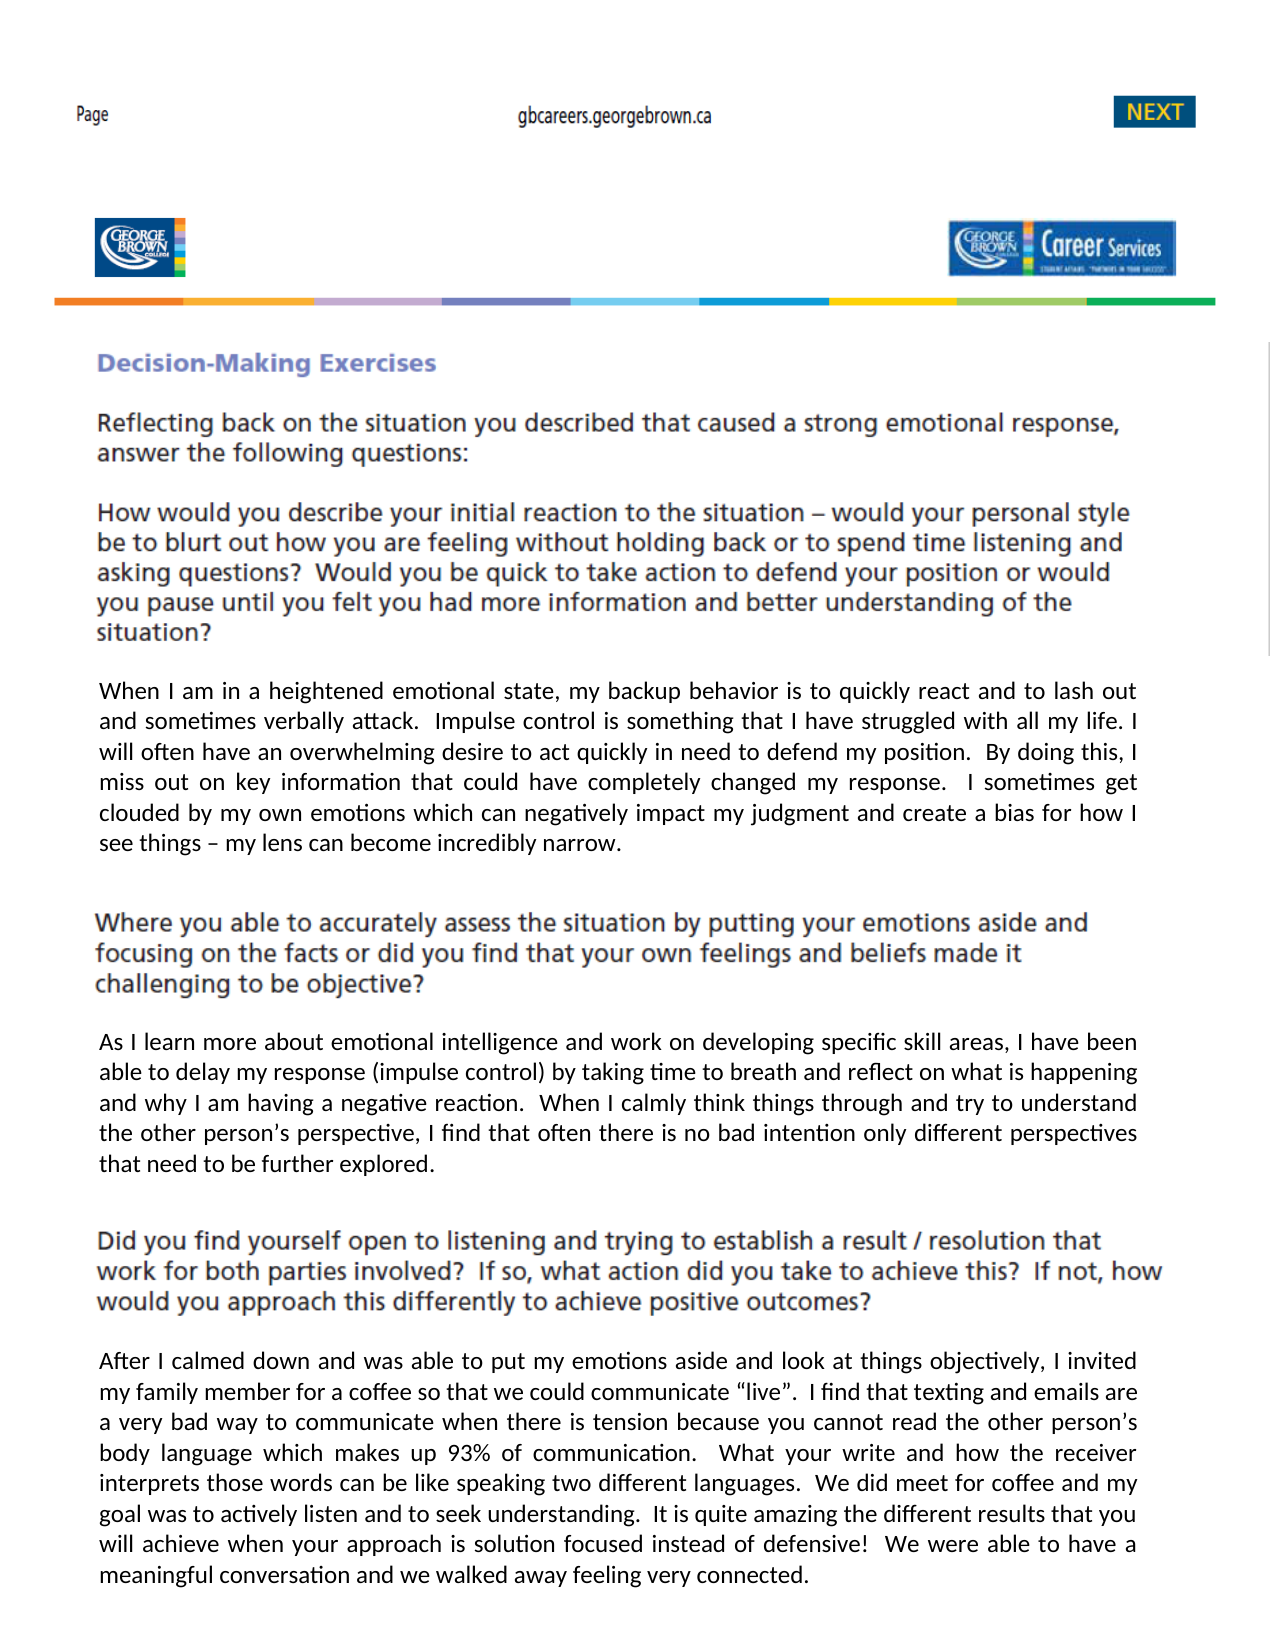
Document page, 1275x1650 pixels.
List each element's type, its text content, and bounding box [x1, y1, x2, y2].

text As I learn more about emotional intelligence and work on developing specific skill areas, I have been able to delay my response (impulse control) by taking time to breath and reflect on what is happening and why I am having a negative reaction. When I calmly think things through and try to understand the other person’s perspective, I find that often there is no bad intention only different perspectives that need to be further explored. [99, 1026, 1139, 1179]
picture [0, 93, 1270, 153]
picture [0, 905, 1270, 1008]
picture [0, 1225, 1263, 1327]
picture [0, 342, 1270, 656]
picture [0, 171, 1270, 324]
text After I calmed down and was able to put my emotions aside and look at things objectively, I invited my family member for a coffee so that we could communicate “live”. I find that texting and emails are a very bad way to communicate when there is tension because you cannot read the other person’s body language which makes up 93% of communication. What your write and how the receiver interprets those words can be like speaking two different languages. We did meet for coffee and my goal was to actively listen and to seek understanding. It is quite amazing the different results that you will achieve when your approach is solution focused instead of defensive! We were able to have a meaningful conversation and we walked away feeling very connected. [99, 1345, 1139, 1589]
text When I am in a heightened emotional state, my backup behavior is to quickly react and to lash out and sometimes verbally attack. Impulse control is something that I have struggled with all my life. I will often have an overwhelming desire to act quickly in need to defend my position. By doing this, I miss out on key information that could have completely changed my response. I sometimes get clouded by my own emotions which can negatively impact my judgment and create a bias for how I see things – my lens can become incredibly narrow. [99, 675, 1139, 858]
